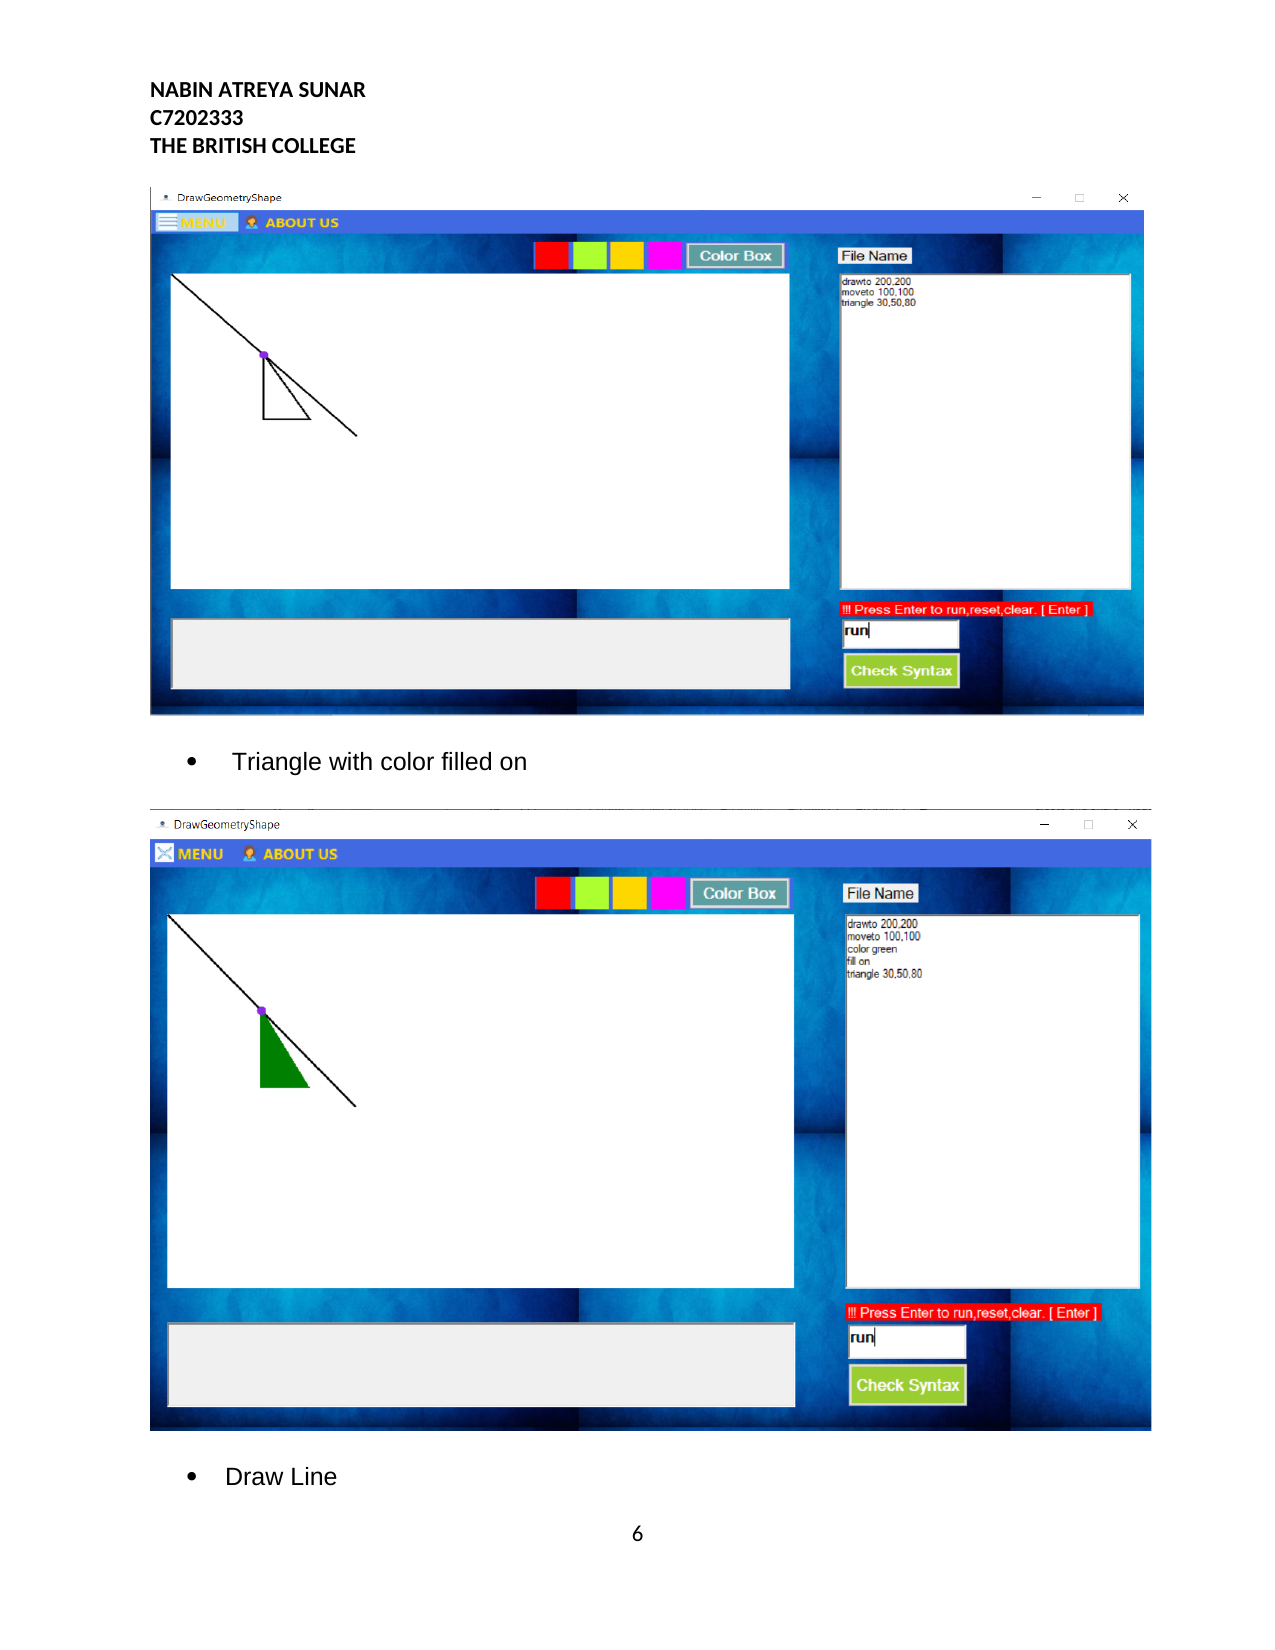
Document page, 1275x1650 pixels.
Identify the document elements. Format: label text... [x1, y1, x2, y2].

list Triangle with color filled on [187, 746, 1125, 775]
picture [150, 187, 1144, 716]
list Draw Line [187, 1462, 1125, 1491]
picture [150, 809, 1152, 1431]
